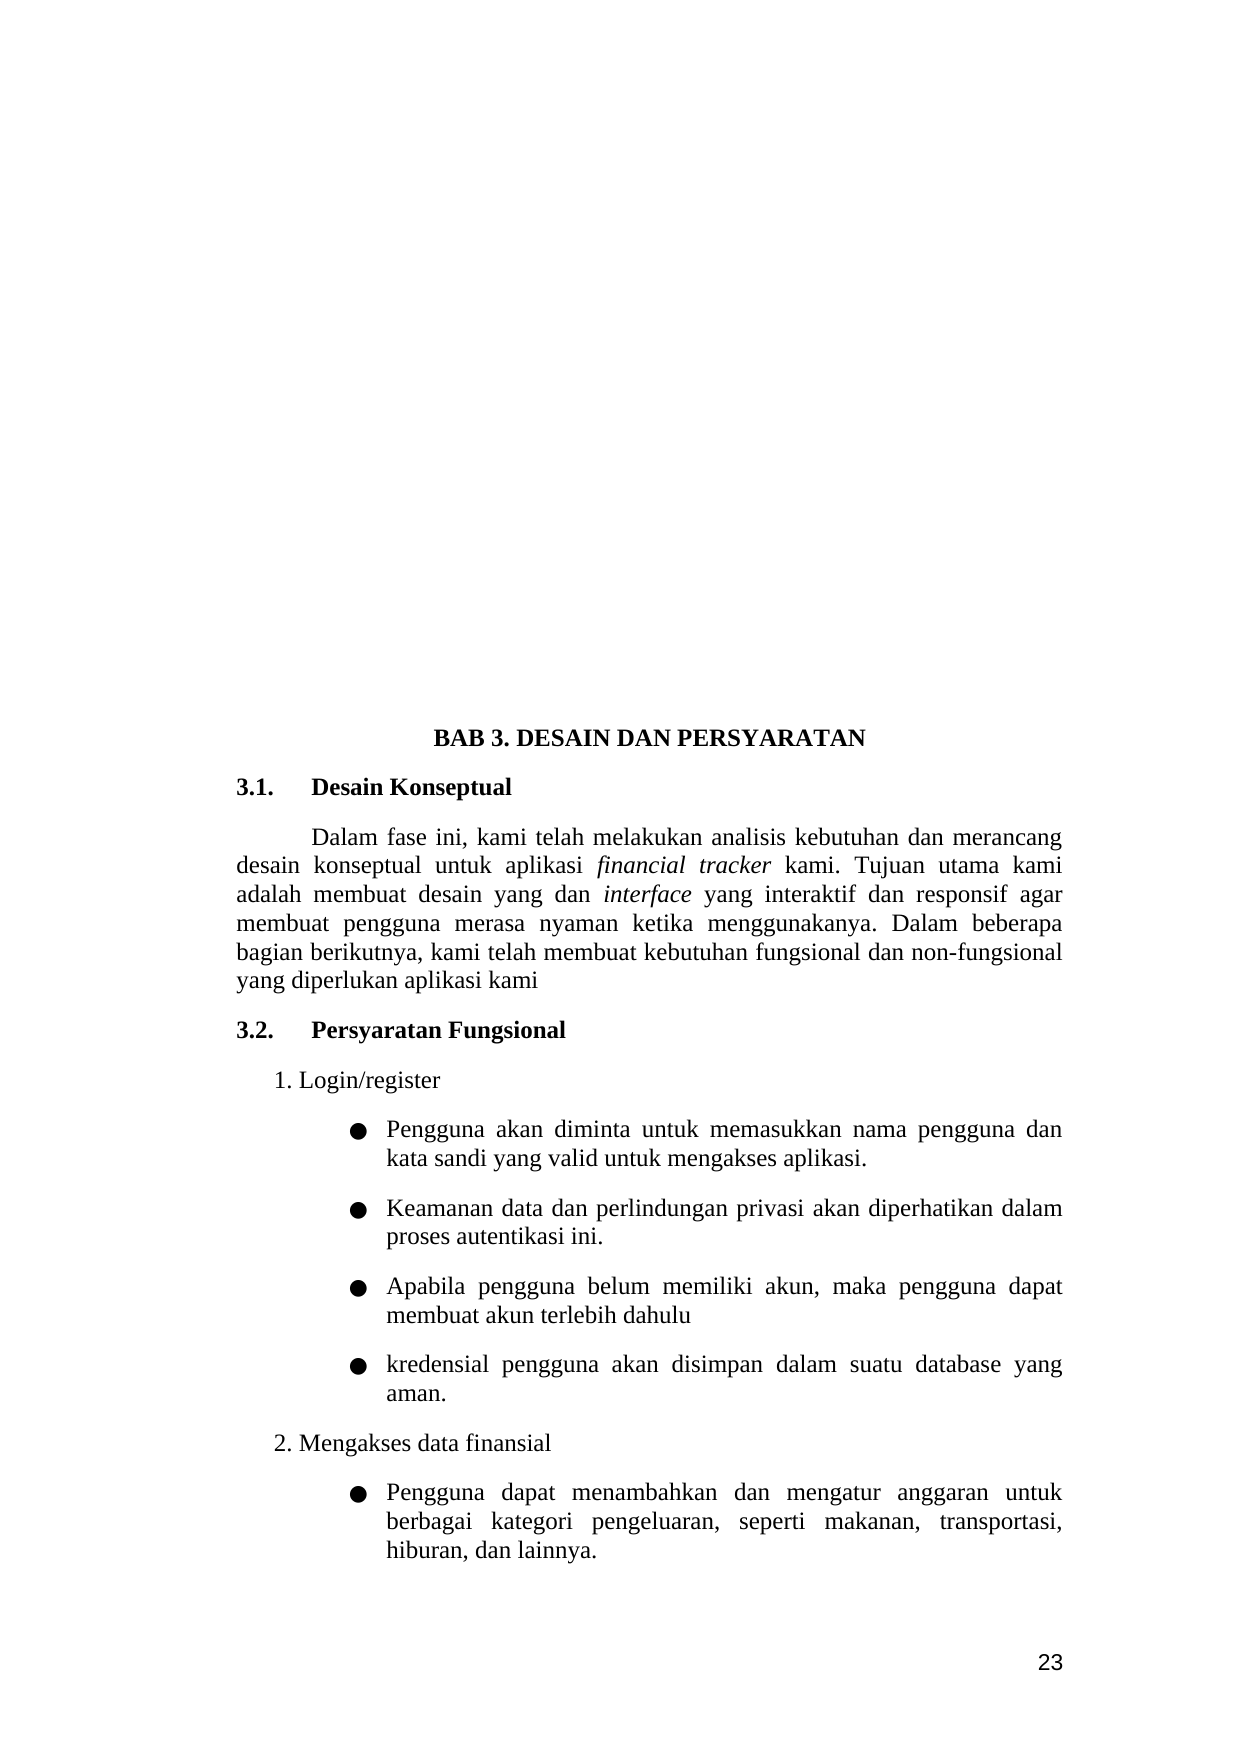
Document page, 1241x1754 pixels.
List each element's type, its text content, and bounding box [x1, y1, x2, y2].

list Pengguna dapat menambahkan dan mengatur anggaran untuk berbagai kategori pengeluaran, seperti makanan, transportasi, hiburan, dan lainnya. [349, 1477, 1063, 1563]
list 2. Mengakses data finansial [274, 1428, 1063, 1456]
list Apabila pengguna belum memiliki akun, maka pengguna dapat membuat akun terlebih dahulu [349, 1271, 1063, 1328]
text Dalam fase ini, kami telah melakukan analisis kebutuhan dan merancang desain konseptual untuk aplikasi financial tracker kami. Tujuan utama kami adalah membuat desain yang dan interface yang interaktif dan responsif agar membuat pengguna merasa nyaman ketika menggunakanya. Dalam beberapa bagian berikutnya, kami telah membuat kebutuhan fungsional dan non-fungsional yang diperlukan aplikasi kami [236, 822, 1063, 994]
list Keamanan data dan perlindungan privasi akan diperhatikan dalam proses autentikasi ini. [349, 1193, 1063, 1250]
list kredensial pengguna akan disimpan dalam suatu database yang aman. [349, 1349, 1063, 1407]
text BAB 3. DESAIN DAN PERSYARATAN [236, 723, 1063, 751]
text 3.2. Persyaratan Fungsional [236, 1015, 1063, 1044]
list 1. Login/register [274, 1065, 1063, 1093]
text 3.1. Desain Konseptual [236, 772, 1063, 801]
list Pengguna akan diminta untuk memasukkan nama pengguna dan kata sandi yang valid untuk mengakses aplikasi. [349, 1114, 1063, 1172]
